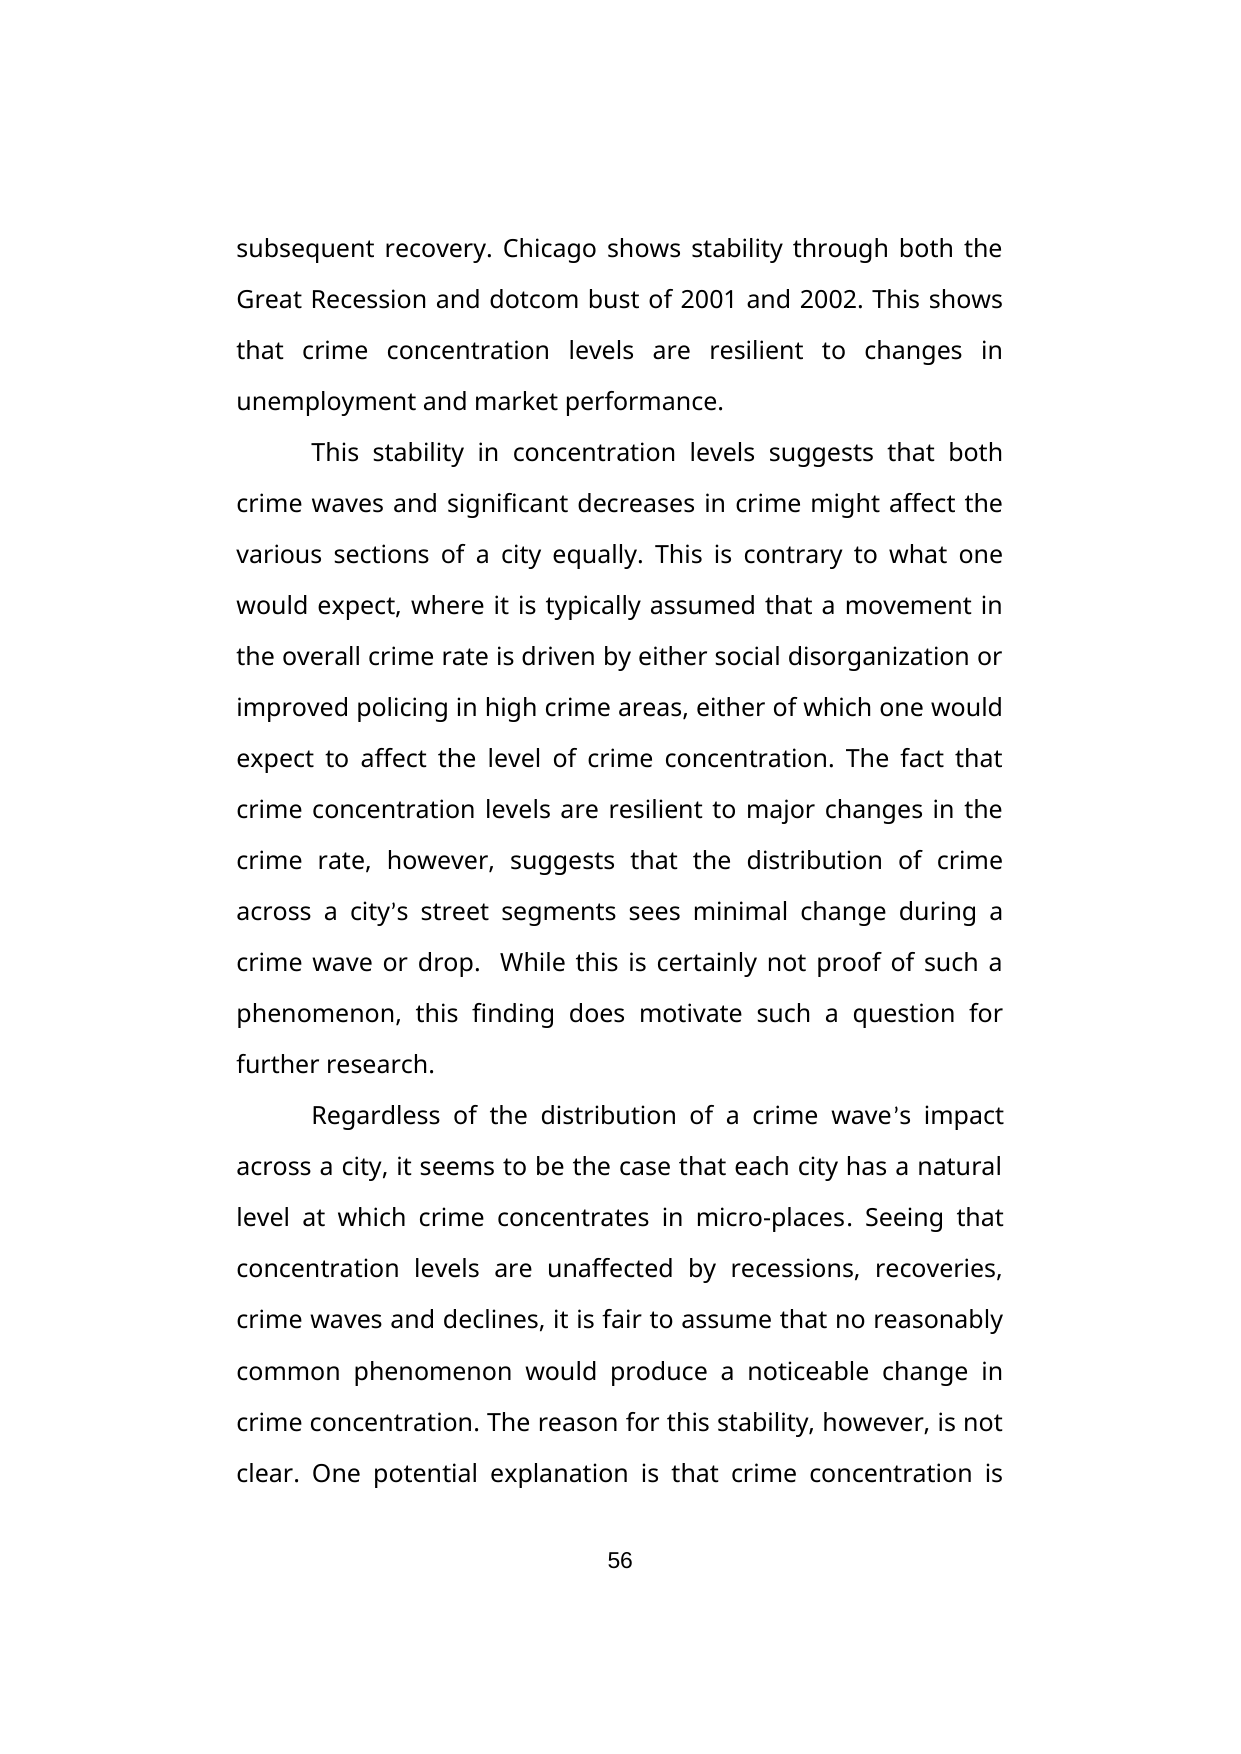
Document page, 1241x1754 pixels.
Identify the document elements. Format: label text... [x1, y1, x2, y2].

text This stability in concentration levels suggests that both crime waves and significant decreases in crime might affect the various sections of a city equally. This is contrary to what one would expect, where it is typically assumed that a movement in the overall crime rate is driven by either social disorganization or improved policing in high crime areas, either of which one would expect to affect the level of crime concentration. The fact that crime concentration levels are resilient to major changes in the crime rate, however, suggests that the distribution of crime across a city’s street segments sees minimal change during a crime wave or drop. While this is certainly not proof of such a phenomenon, this finding does motivate such a question for further research. [236, 434, 1004, 1081]
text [236, 230, 1004, 417]
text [236, 1098, 1004, 1489]
